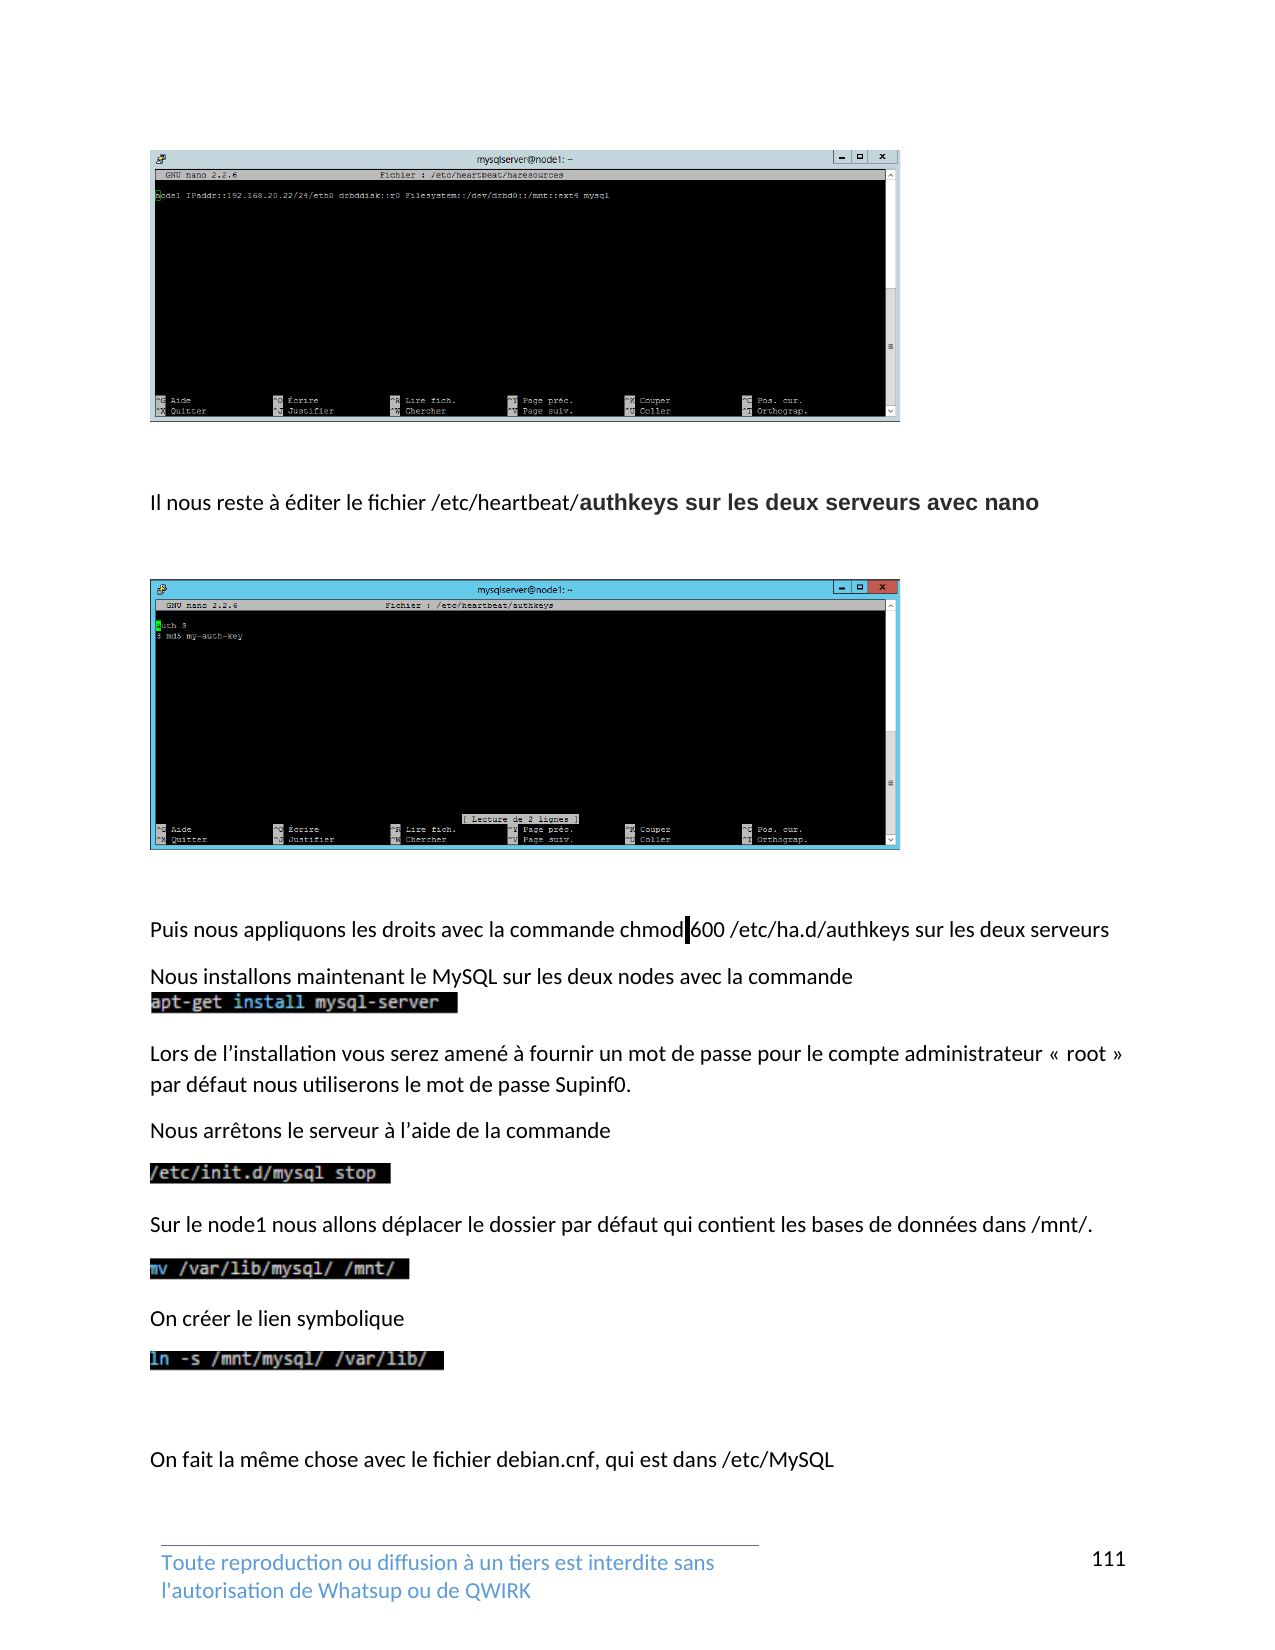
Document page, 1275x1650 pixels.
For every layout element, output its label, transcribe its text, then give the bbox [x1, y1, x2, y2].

picture [150, 1163, 391, 1187]
text Lors de l’installation vous serez amené à fournir un mot de passe pour le compte administrateur « root » par défaut nous utiliserons le mot de passe Supinf0. [150, 1039, 1125, 1098]
picture [150, 992, 458, 1015]
picture [150, 1257, 410, 1281]
picture [150, 1351, 444, 1372]
text Il nous reste à éditer le fichier /etc/heartbeat/authkeys sur les deux serveurs avec nano [150, 488, 1125, 516]
text Puis nous appliquons les droits avec la commande chmod 600 /etc/ha.d/authkeys sur les deux serveurs [690, 916, 1125, 944]
picture [150, 579, 901, 850]
text Nous arrêtons le serveur à l’aide de la commande [150, 1117, 1125, 1145]
text Sur le node1 nous allons déplacer le dossier par défaut qui contient les bases de données dans /mnt/. [150, 1210, 1125, 1238]
text On créer le lien symbolique [150, 1304, 1125, 1332]
text Nous installons maintenant le MySQL sur les deux nodes avec la commande [150, 962, 1125, 1021]
picture [150, 150, 901, 422]
text Puis nous appliquons les droits avec la commande chmod 600 /etc/ha.d/authkeys sur les deux serveurs [150, 916, 685, 944]
text On fait la même chose avec le fichier debian.cnf, qui est dans /etc/MySQL [150, 1445, 1125, 1473]
